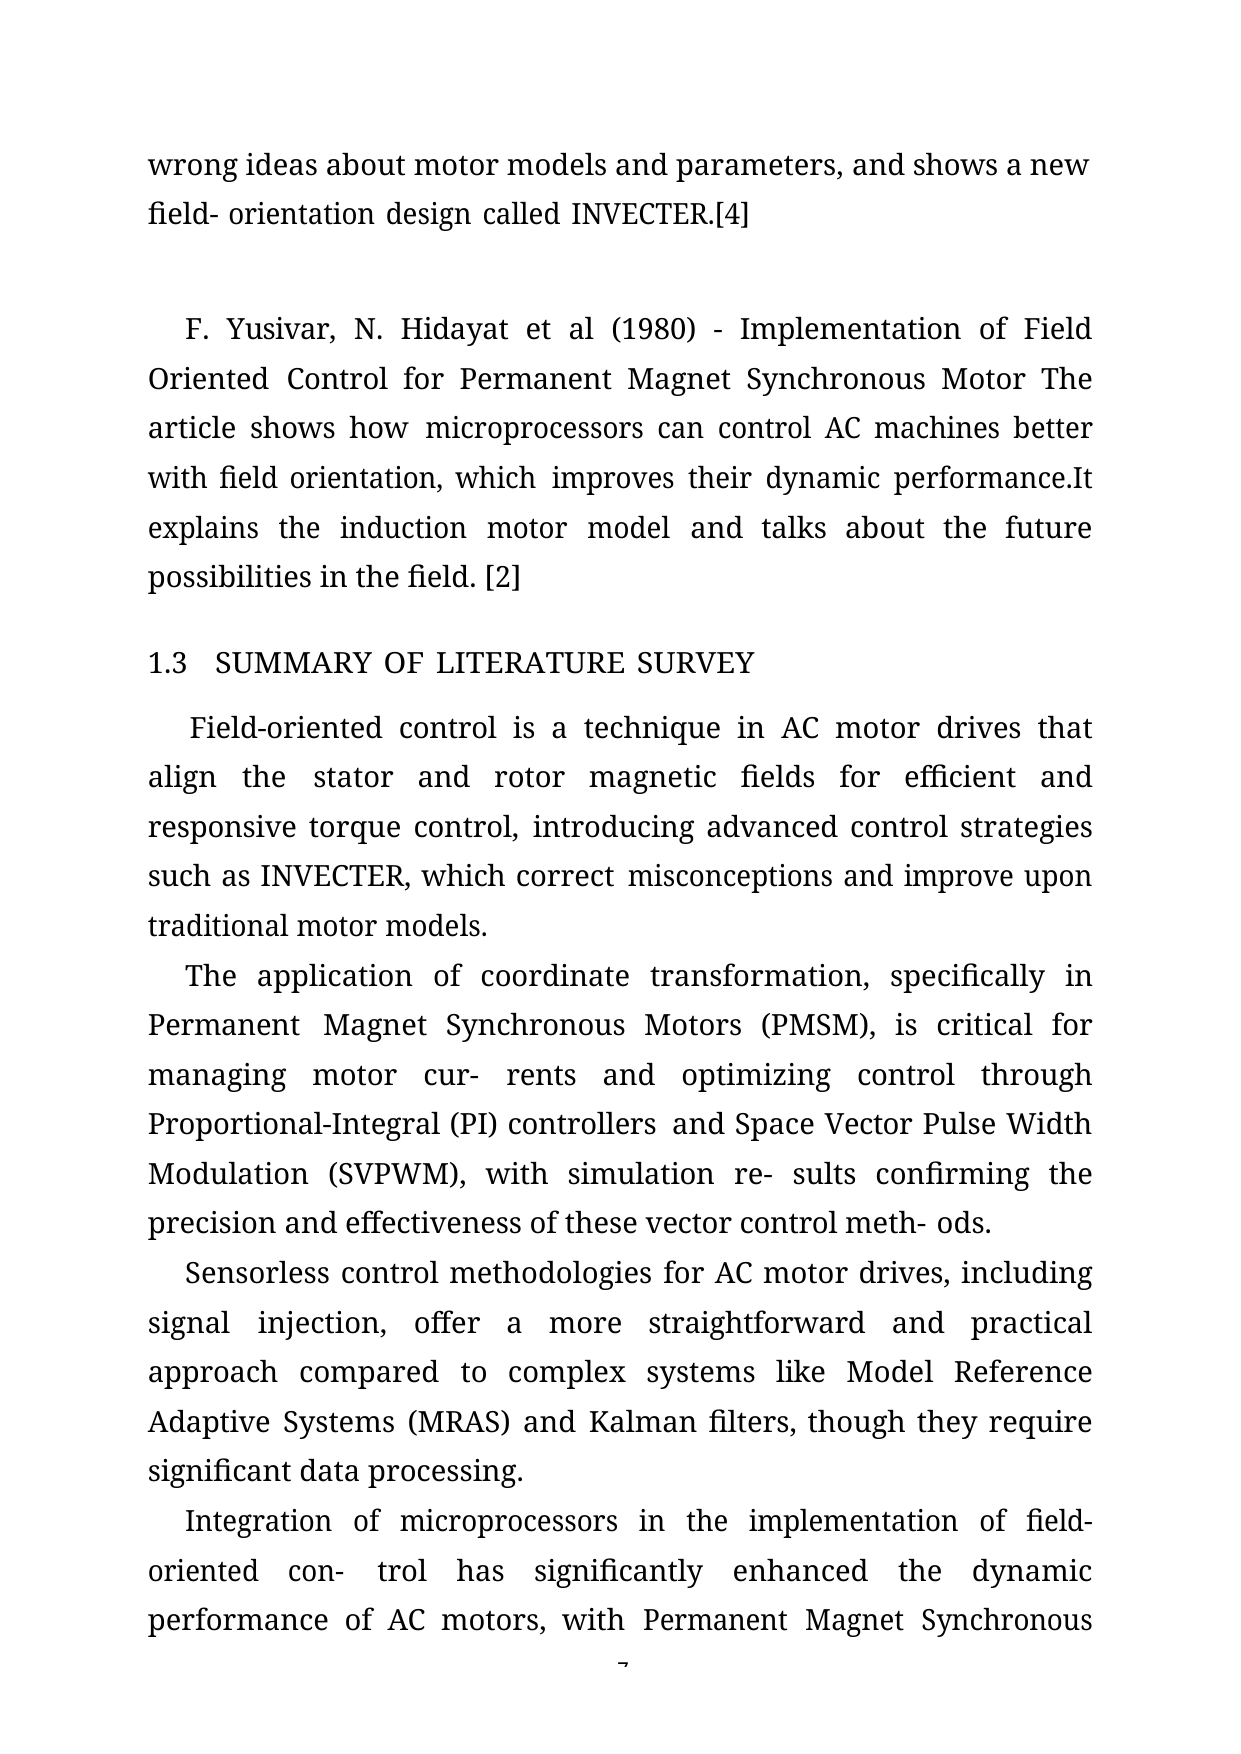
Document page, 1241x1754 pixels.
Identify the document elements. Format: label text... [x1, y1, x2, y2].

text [148, 1500, 1093, 1639]
text F. Yusivar, N. Hidayat et al (1980) - Implementation of Field Oriented Control for Permanent Magnet Synchronous Motor The article shows how microprocessors can control AC machines better with field orientation, which improves their dynamic performance.It explains the induction motor model and talks about the future possibilities in the field. [2] [148, 309, 1093, 596]
text The application of coordinate transformation, specifically in Permanent Magnet Synchronous Motors (PMSM), is critical for managing motor cur- rents and optimizing control through Proportional-Integral (PI) controllers and Space Vector Pulse Width Modulation (SVPWM), with simulation re- sults confirming the precision and effectiveness of these vector control meth- ods. [148, 955, 1093, 1242]
text Sensorless control methodologies for AC motor drives, including signal injection, offer a more straightforward and practical approach compared to complex systems like Model Reference Adaptive Systems (MRAS) and Kalman filters, though they require significant data processing. [148, 1252, 1093, 1490]
text Field-oriented control is a technique in AC motor drives that align the stator and rotor magnetic fields for efficient and responsive torque control, introducing advanced control strategies such as INVECTER, which correct misconceptions and improve upon traditional motor models. [148, 707, 1093, 945]
text wrong ideas about motor models and parameters, and shows a new field- orientation design called INVECTER.[4] [148, 144, 1093, 233]
list SUMMARY OF LITERATURE SURVEY [148, 643, 1105, 682]
